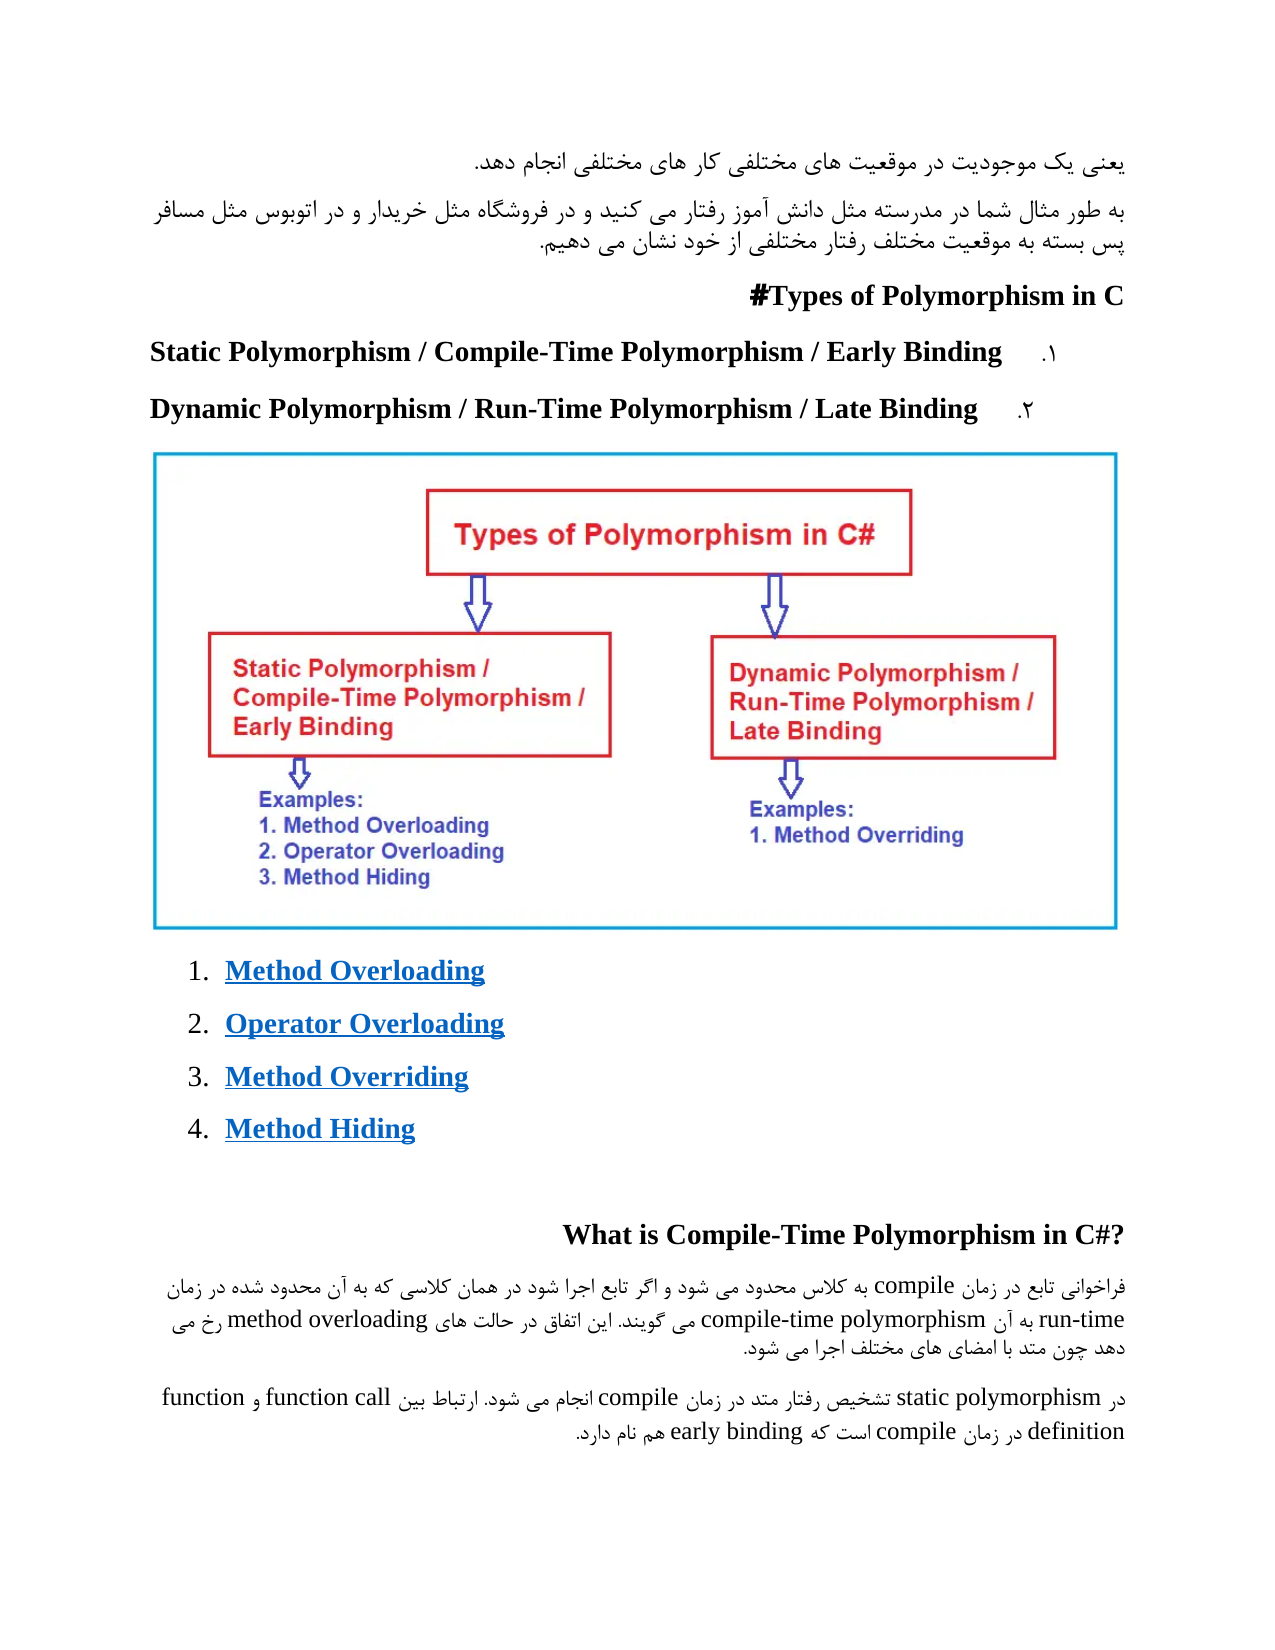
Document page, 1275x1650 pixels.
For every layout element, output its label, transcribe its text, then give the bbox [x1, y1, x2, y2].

text Types of Polymorphism in C# [150, 278, 1125, 315]
text به طور مثال شما در مدرسته مثل دانش آموز رفتار می کنید و در فروشگاه مثل خریدار و در اتوبوس مثل مسافر پس بسته به موقعیت مختلف رفتار مختلفی از خود نشان می دهیم. [150, 198, 1125, 259]
list Method Hiding [187, 1112, 1125, 1145]
picture [150, 448, 1125, 935]
text یعنی یک موجودیت در موقعیت های مختلفی کار های مختلفی انجام دهد. [150, 150, 1125, 179]
text What is Compile-Time Polymorphism in C#? [150, 1217, 1125, 1251]
list Operator Overloading [187, 1006, 1125, 1039]
list Static Polymorphism / Compile-Time Polymorphism / Early Binding [150, 334, 1087, 372]
text فراخوانی تابع در زمان compile به کلاس محدود می شود و اگر تابع اجرا شود در همان کلاسی که به آن محدود شده در زمان run-time به آن compile-time polymorphism می گویند. این اتفاق در حالت های method overloading رخ می دهد چون متد با امضای های مختلف اجرا می شود. [150, 1270, 1125, 1363]
list Method Overloading [187, 953, 1125, 987]
list Dynamic Polymorphism / Run-Time Polymorphism / Late Binding [150, 391, 1087, 429]
text در static polymorphism تشخیص رفتار متد در زمان compile انجام می شود. ارتباط بین function call و function definition در زمان compile است که early binding هم نام دارد. [150, 1382, 1125, 1448]
list Method Overriding [187, 1059, 1125, 1092]
